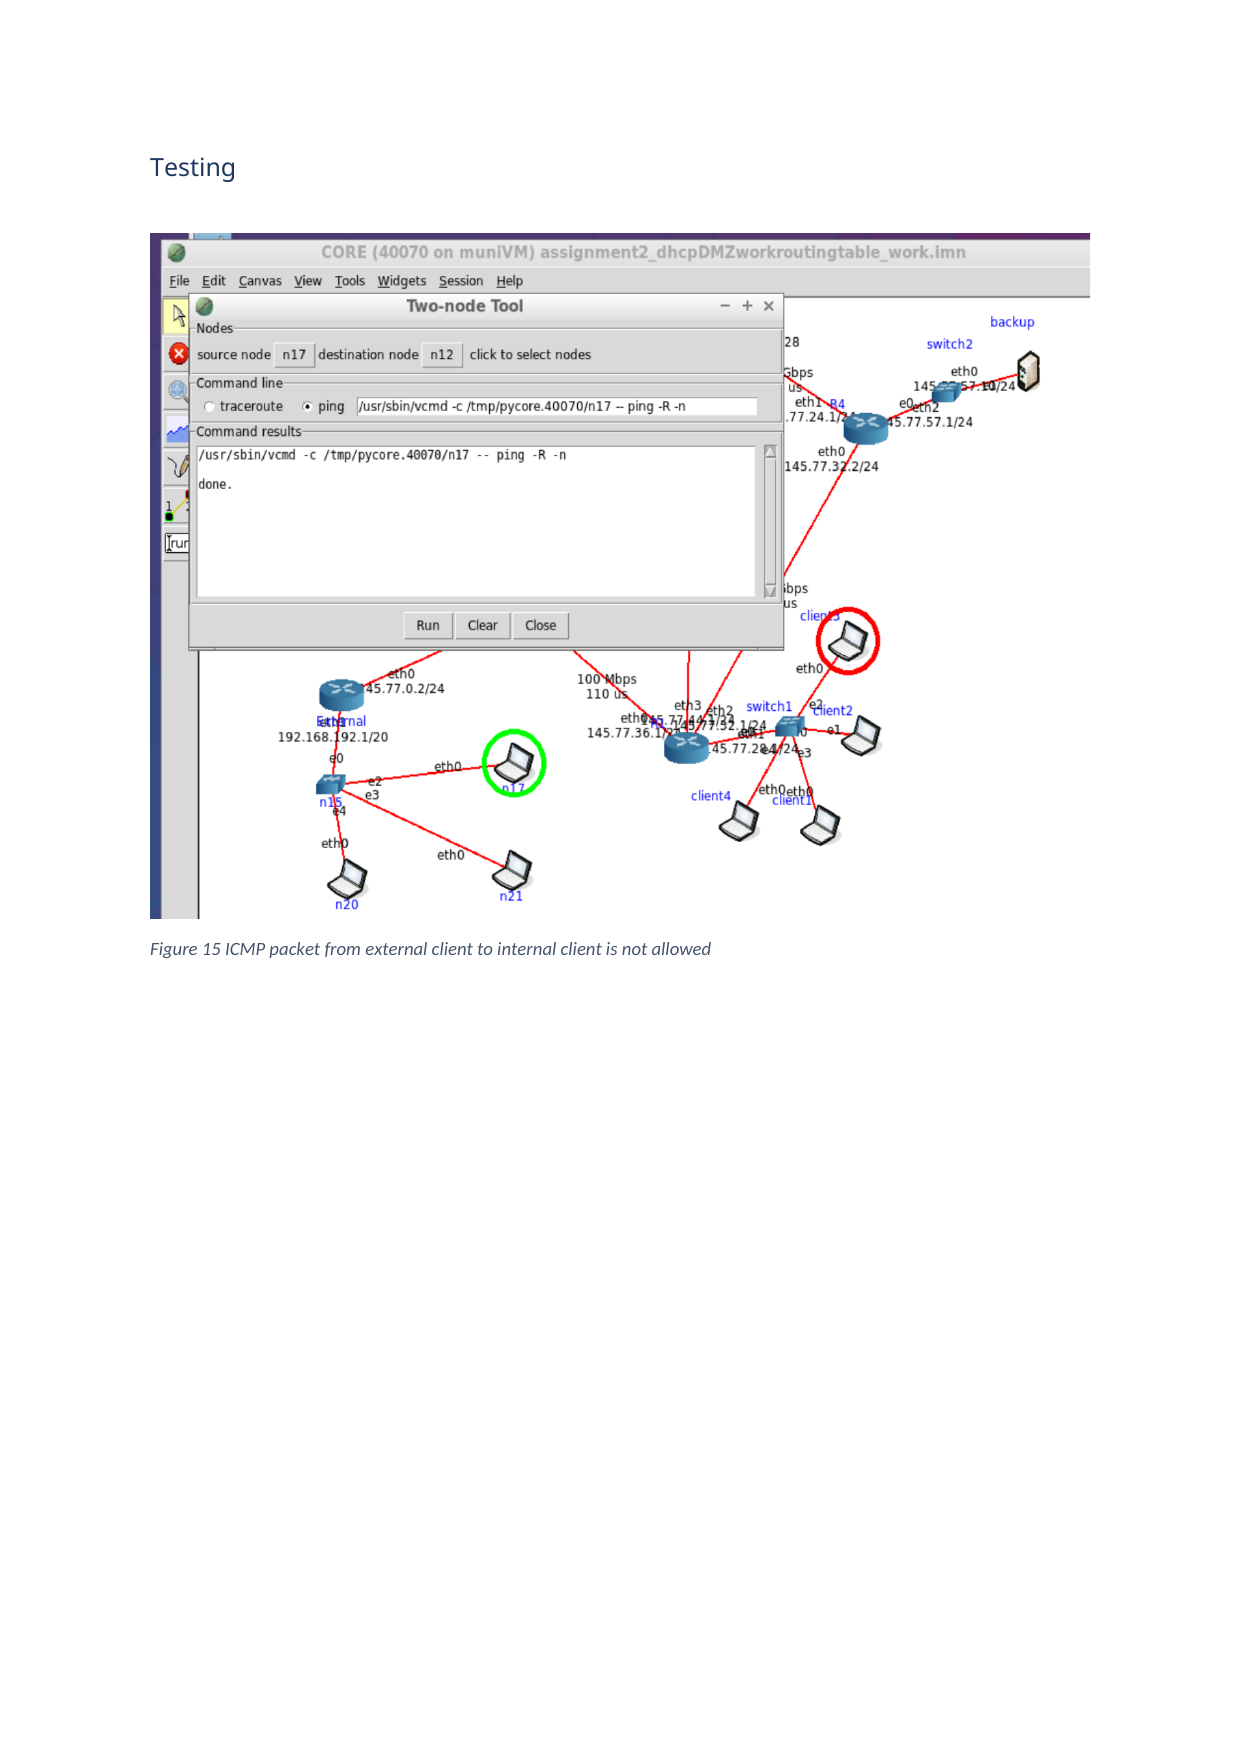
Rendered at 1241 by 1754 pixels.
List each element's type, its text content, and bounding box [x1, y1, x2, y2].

picture [150, 233, 1091, 919]
text Figure 15 ICMP packet from external client to internal client is not allowed [150, 937, 1090, 960]
subtitle Testing [150, 150, 1090, 184]
